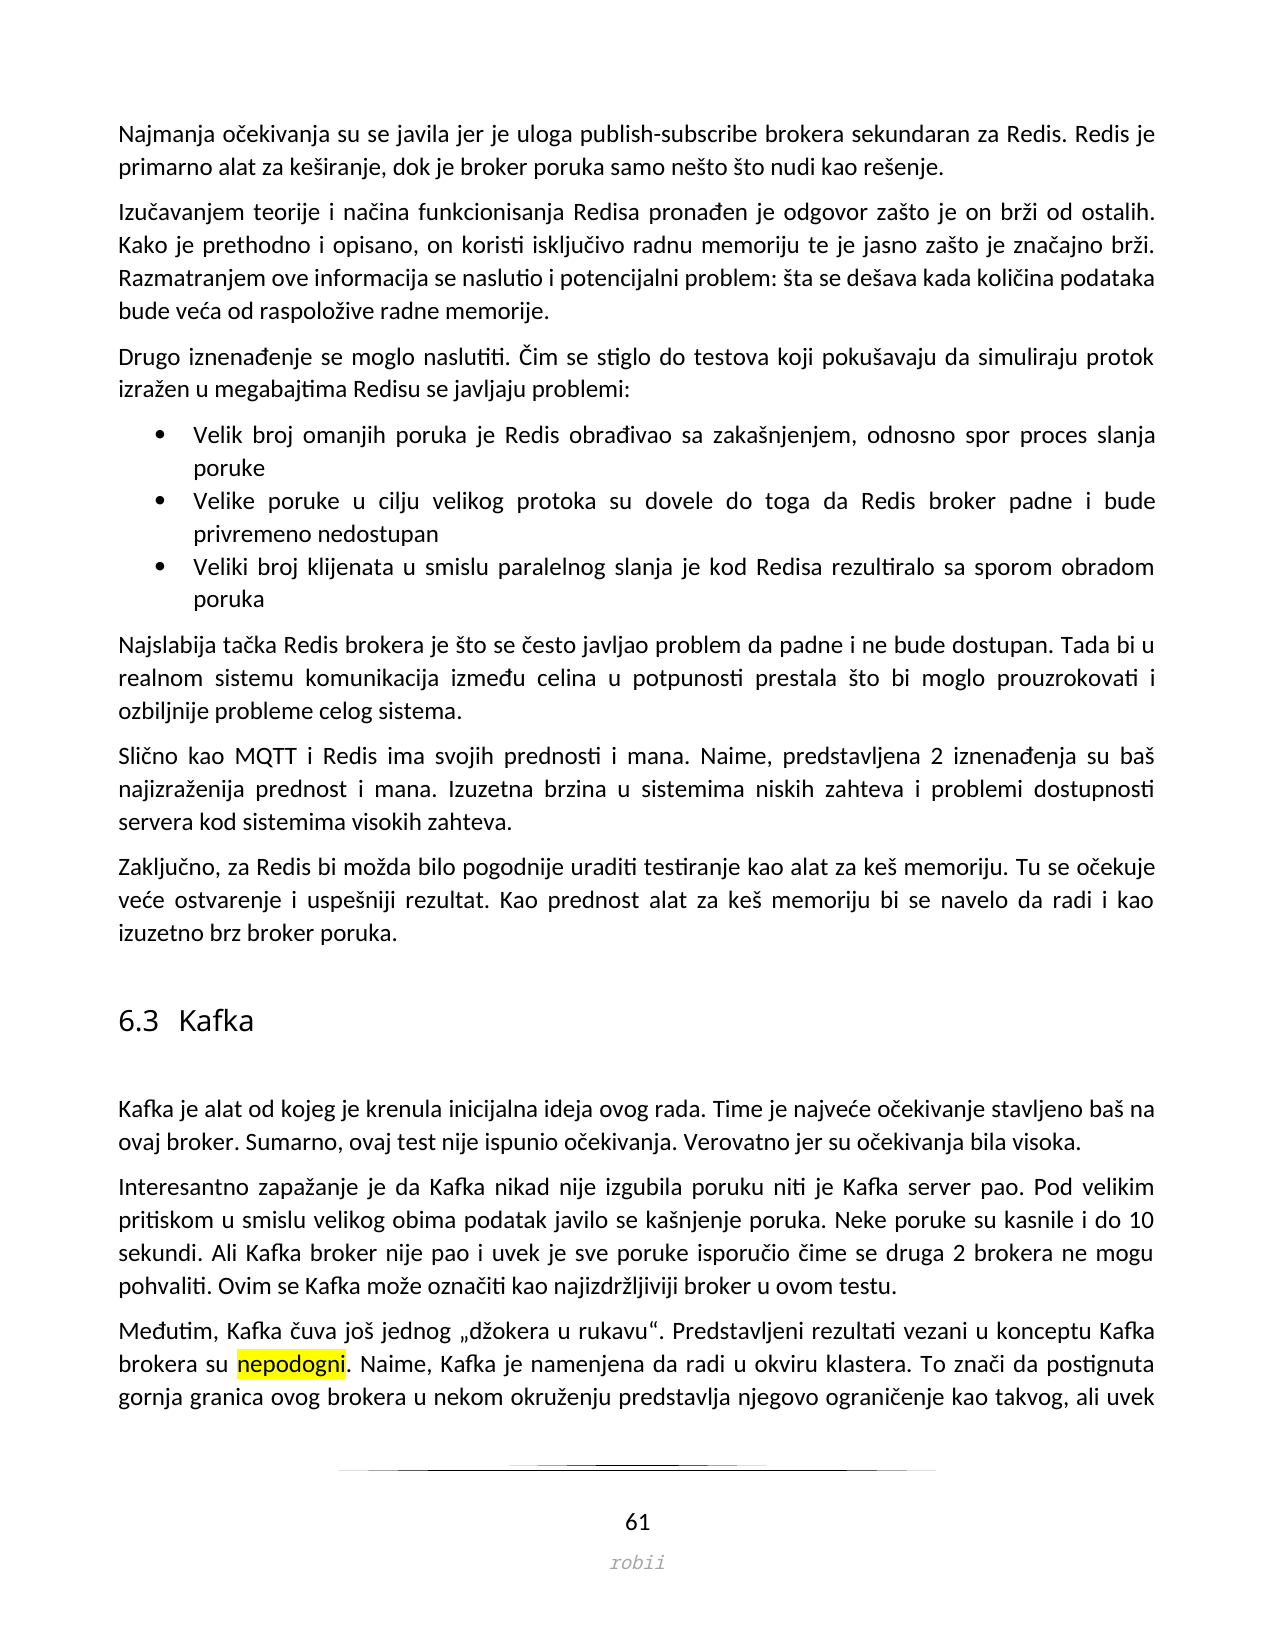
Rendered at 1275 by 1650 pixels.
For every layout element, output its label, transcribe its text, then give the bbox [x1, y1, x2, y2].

text Slično kao MQTT i Redis ima svojih prednosti i mana. Naime, predstavljena 2 iznenađenja su baš najizraženija prednost i mana. Izuzetna brzina u sistemima niskih zahteva i problemi dostupnosti servera kod sistemima visokih zahteva. [118, 740, 1157, 837]
text Zaključno, za Redis bi možda bilo pogodnije uraditi testiranje kao alat za keš memoriju. Tu se očekuje veće ostvarenje i uspešniji rezultat. Kao prednost alat za keš memoriju bi se navelo da radi i kao izuzetno brz broker poruka. [118, 851, 1157, 948]
list Velike poruke u cilju velikog protoka su dovele do toga da Redis broker padne i bude privremeno nedostupan [156, 485, 1157, 548]
text Najslabija tačka Redis brokera je što se često javljao problem da padne i ne bude dostupan. Tada bi u realnom sistemu komunikacija između celina u potpunosti prestala što bi moglo prouzrokovati i ozbiljnije probleme celog sistema. [118, 629, 1157, 725]
text Najmanja očekivanja su se javila jer je uloga publish-subscribe brokera sekundaran za Redis. Redis je primarno alat za keširanje, dok je broker poruka samo nešto što nudi kao rešenje. [118, 118, 1157, 182]
text Drugo iznenađenje se moglo naslutiti. Čim se stiglo do testova koji pokušavaju da simuliraju protok izražen u megabajtima Redisu se javljaju problemi: [118, 341, 1157, 404]
list Velik broj omanjih poruka je Redis obrađivao sa zakašnjenjem, odnosno spor proces slanja poruke [156, 419, 1157, 482]
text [118, 1316, 1157, 1412]
text Interesantno zapažanje je da Kafka nikad nije izgubila poruku niti je Kafka server pao. Pod velikim pritiskom u smislu velikog obima podatak javilo se kašnjenje poruka. Neke poruke su kasnile i do 10 sekundi. Ali Kafka broker nije pao i uvek je sve poruke isporučio čime se druga 2 brokera ne mogu pohvaliti. Ovim se Kafka može označiti kao najizdržljiviji broker u ovom testu. [118, 1171, 1157, 1301]
subtitle Kafka [118, 1000, 1157, 1040]
list Veliki broj klijenata u smislu paralelnog slanja je kod Redisa rezultiralo sa sporom obradom poruka [156, 551, 1157, 614]
text Kafka je alat od kojeg je krenula inicijalna ideja ovog rada. Time je najveće očekivanje stavljeno baš na ovaj broker. Sumarno, ovaj test nije ispunio očekivanja. Verovatno jer su očekivanja bila visoka. [118, 1093, 1157, 1156]
text Izučavanjem teorije i načina funkcionisanja Redisa pronađen je odgovor zašto je on brži od ostalih. Kako je prethodno i opisano, on koristi isključivo radnu memoriju te je jasno zašto je značajno brži. Razmatranjem ove informacija se naslutio i potencijalni problem: šta se dešava kada količina podataka bude veća od raspoložive radne memorije. [118, 196, 1157, 326]
